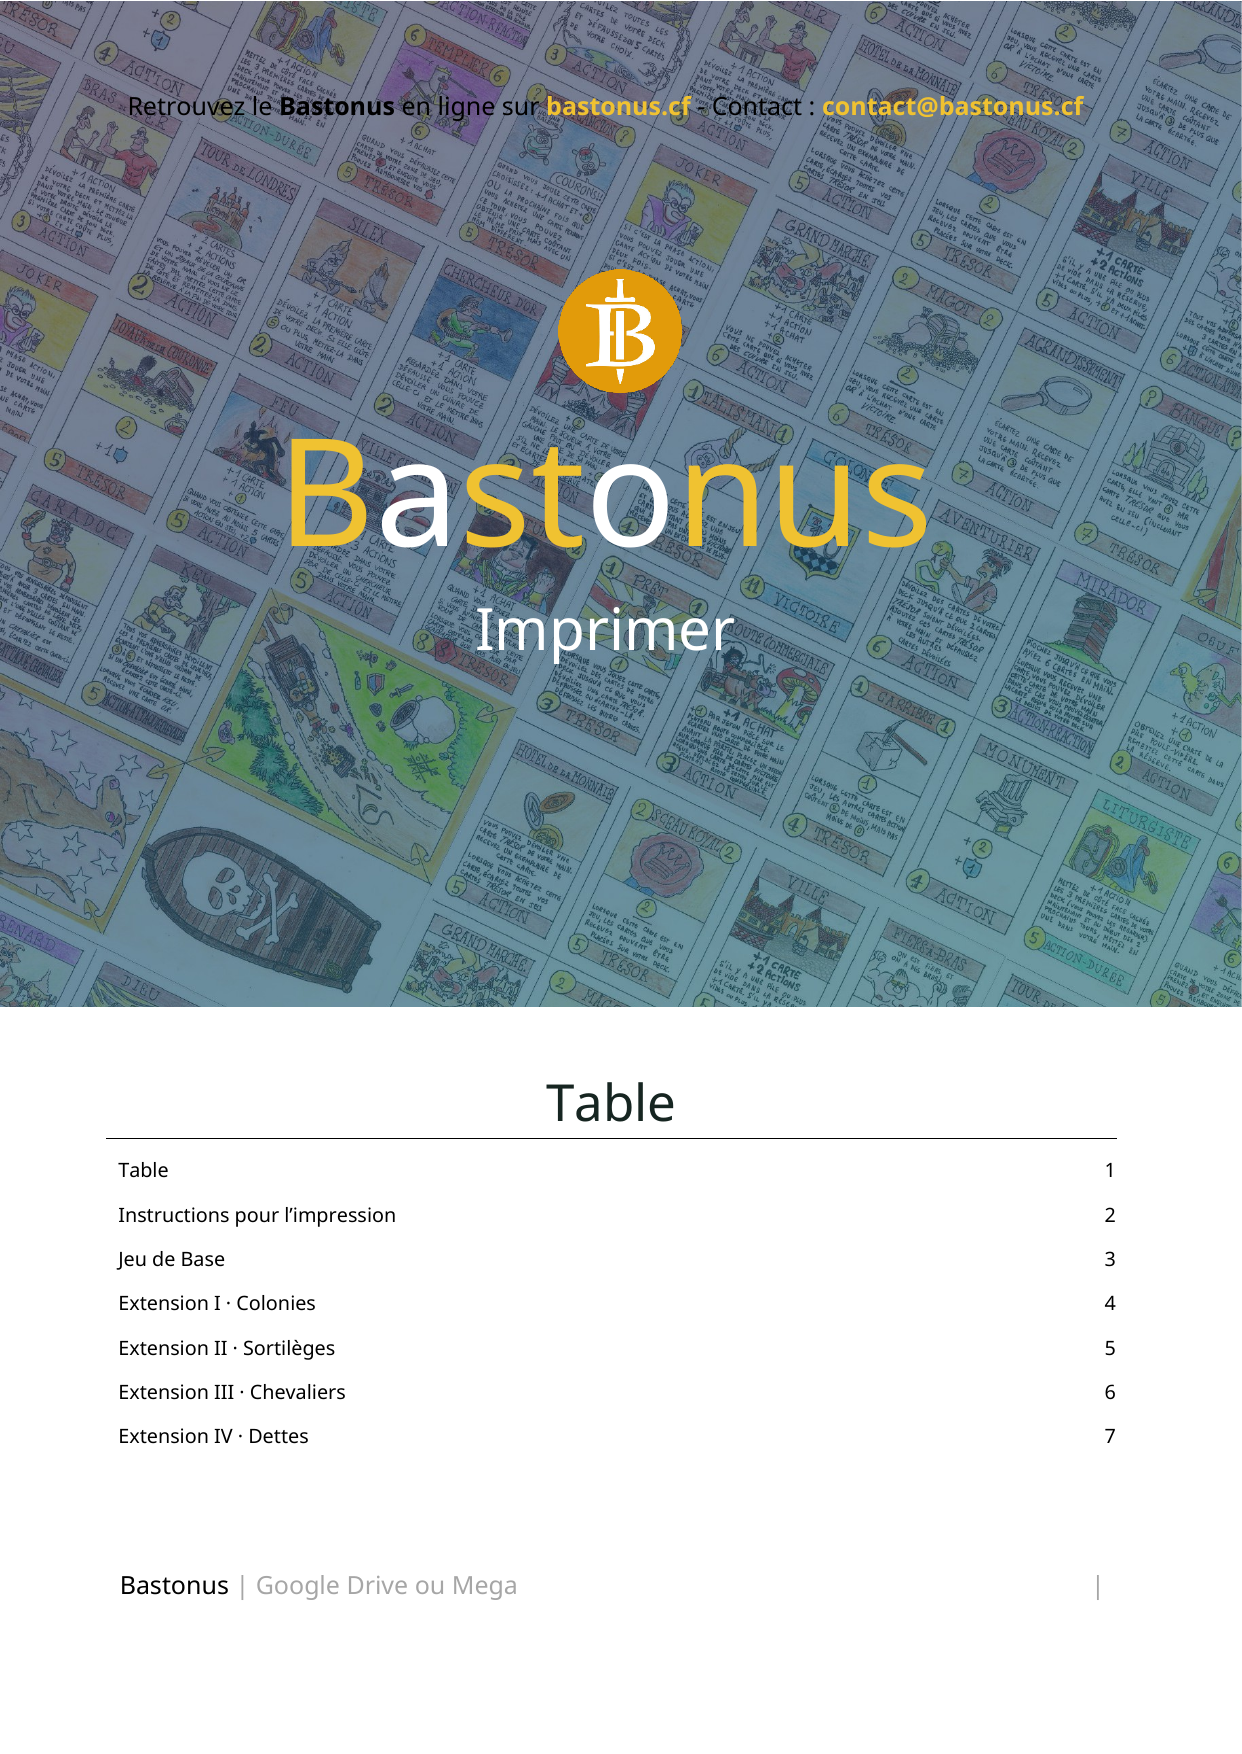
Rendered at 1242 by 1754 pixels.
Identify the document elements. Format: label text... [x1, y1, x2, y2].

picture [0, 1, 1242, 1007]
subtitle Table [106, 1066, 1117, 1138]
subtitle Imprimer [106, 598, 1104, 664]
title Bastonus [106, 411, 1104, 581]
